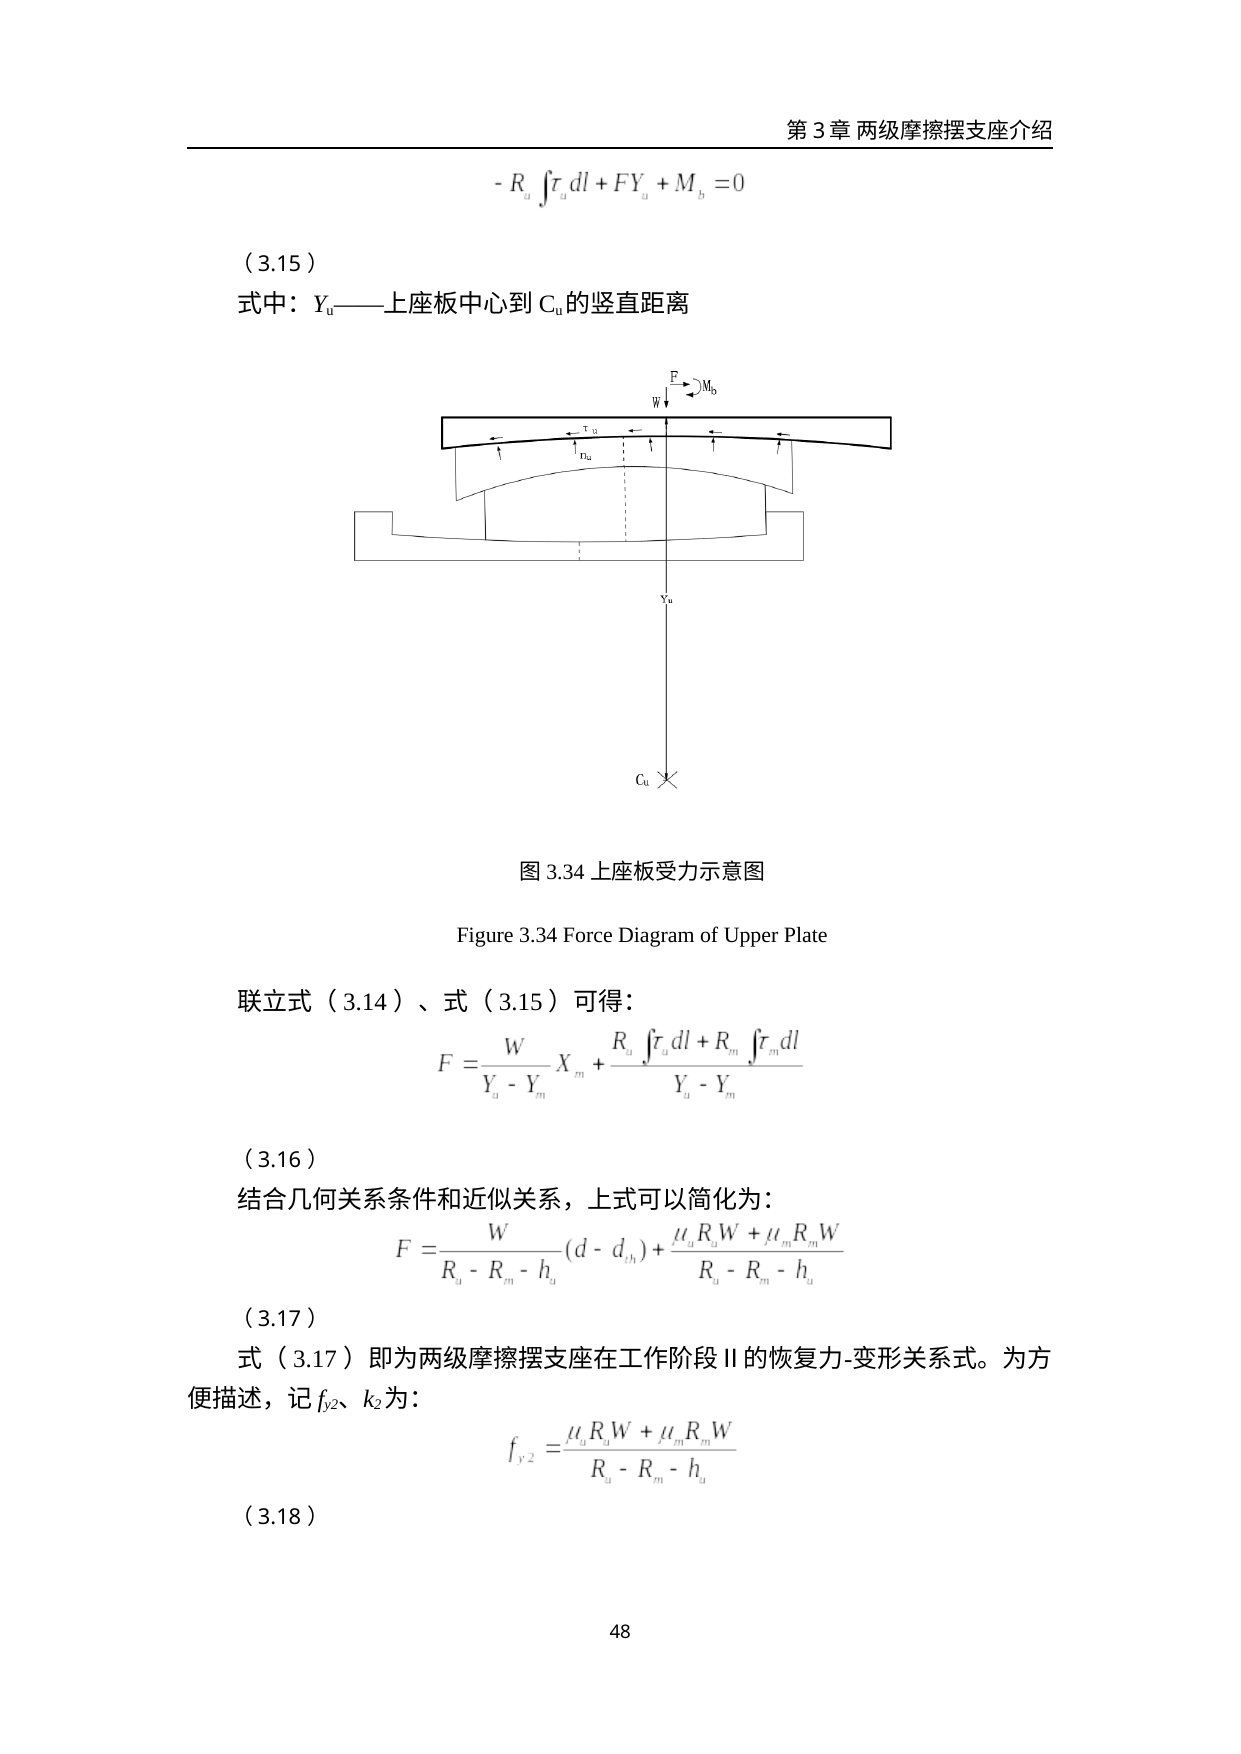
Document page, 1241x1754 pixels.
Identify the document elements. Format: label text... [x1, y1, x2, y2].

text 式中：Yu——上座板中心到Cu的竖直距离 [187, 282, 1053, 322]
text 结合几何关系条件和近似关系，上式可以简化为： [187, 1178, 1053, 1218]
picture [333, 361, 907, 804]
